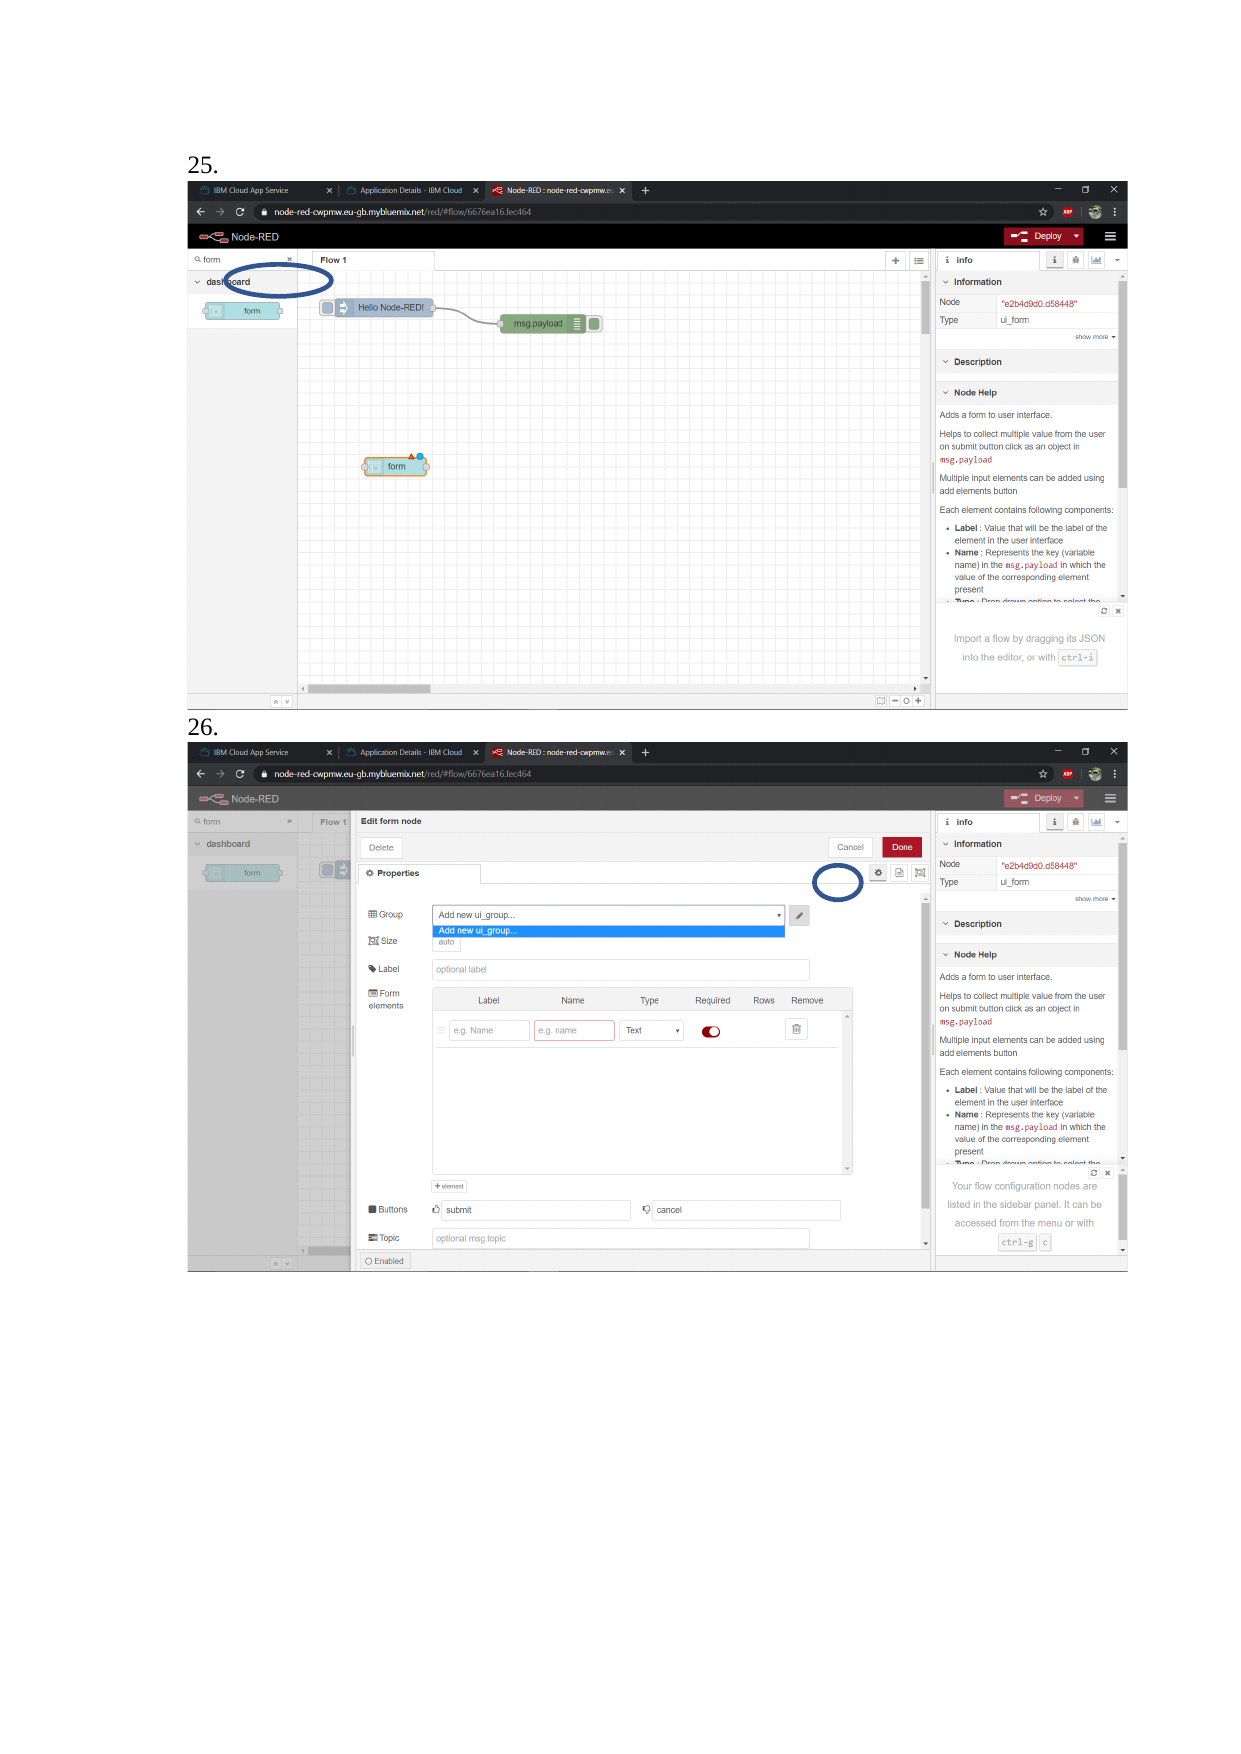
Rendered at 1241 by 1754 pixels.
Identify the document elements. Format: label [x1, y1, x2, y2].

picture [187, 742, 1128, 1272]
picture [187, 181, 1128, 710]
